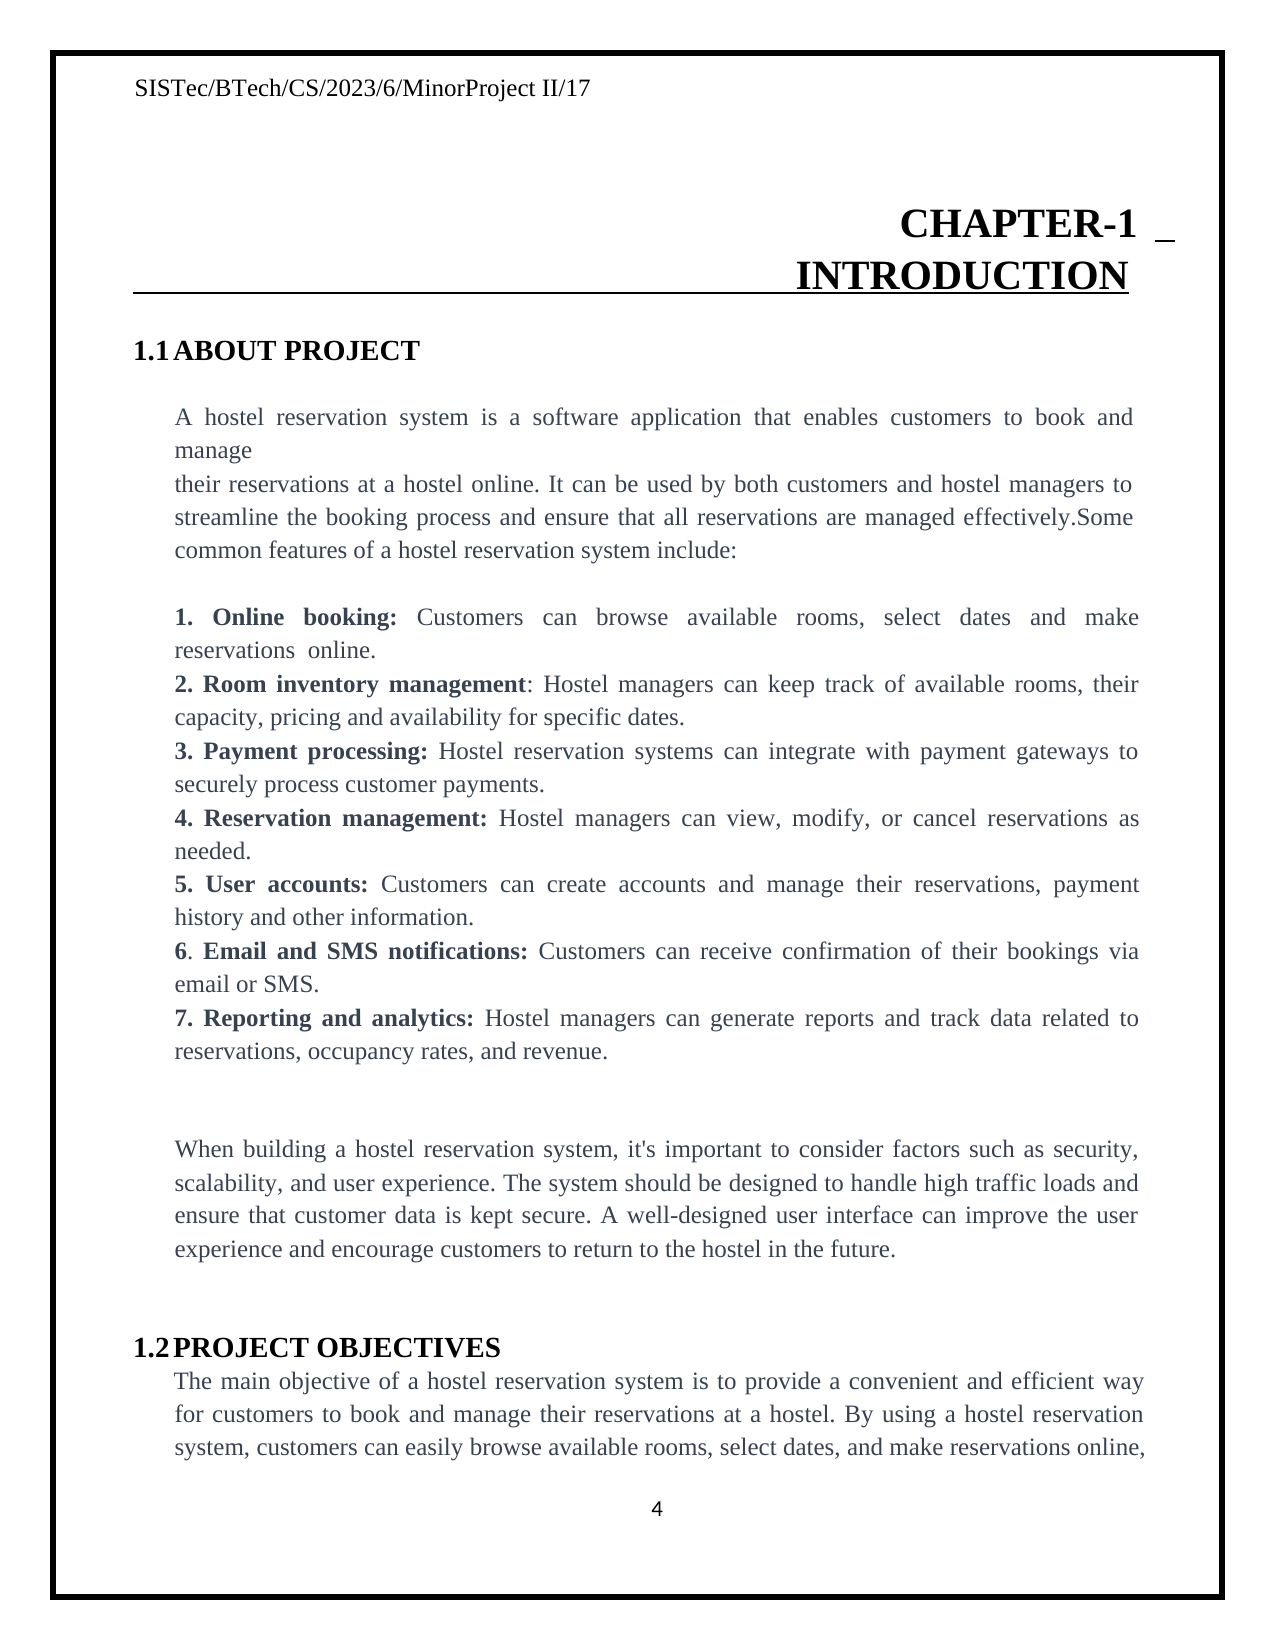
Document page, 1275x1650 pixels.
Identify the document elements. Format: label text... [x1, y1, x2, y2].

text 4. Reservation management: Hostel managers can view, modify, or cancel reservations as needed. [174, 803, 1140, 864]
text 6. Email and SMS notifications: Customers can receive confirmation of their bookings via email or SMS. [174, 936, 1140, 998]
list ABOUT PROJECT [133, 333, 1181, 367]
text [173, 1366, 1146, 1461]
text 7. Reporting and analytics: Hostel managers can generate reports and track data related to reservations, occupancy rates, and revenue. [174, 1003, 1140, 1065]
text A hostel reservation system is a software application that enables customers to book and manage [174, 402, 1134, 464]
list PROJECT OBJECTIVES [133, 1330, 1181, 1363]
text 3. Payment processing: Hostel reservation systems can integrate with payment gateways to securely process customer payments. [174, 736, 1140, 798]
text 1. Online booking: Customers can browse available rooms, select dates and make reservations online. [174, 602, 1140, 664]
text 2. Room inventory management: Hostel managers can keep track of available rooms, their capacity, pricing and availability for specific dates. [174, 669, 1140, 731]
text 5. User accounts: Customers can create accounts and manage their reservations, payment history and other information. [174, 869, 1140, 931]
text their reservations at a hostel online. It can be used by both customers and hostel managers to streamline the booking process and ensure that all reservations are managed effectively.Some common features of a hostel reservation system include: [174, 469, 1134, 564]
text When building a hostel reservation system, it's important to consider factors such as security, scalability, and user experience. The system should be designed to handle high traffic loads and ensure that customer data is kept secure. A well-designed user interface can improve the user experience and encourage customers to return to the hostel in the future. [174, 1134, 1140, 1262]
subtitle CHAPTER-1 INTRODUCTION [133, 199, 1181, 298]
